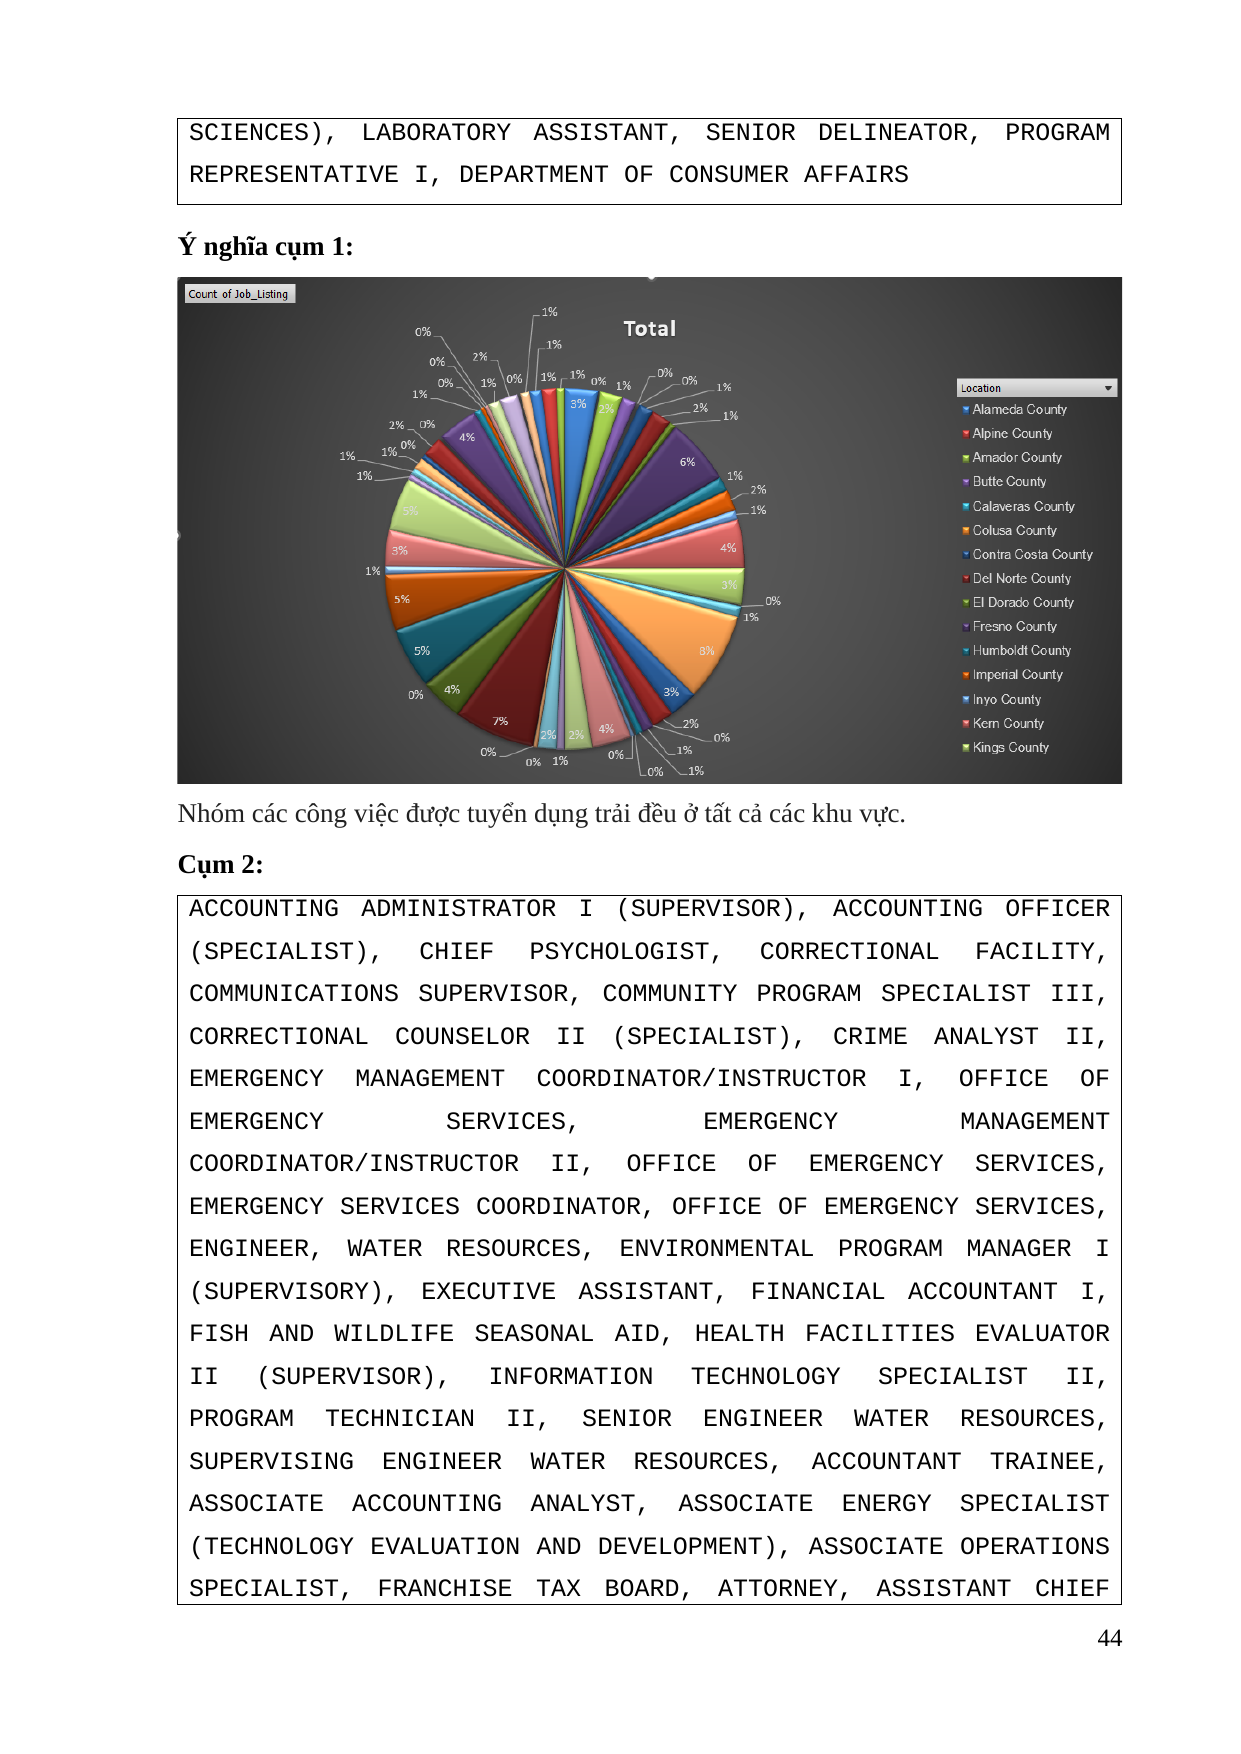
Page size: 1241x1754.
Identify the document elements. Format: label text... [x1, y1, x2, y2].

picture [177, 277, 1123, 784]
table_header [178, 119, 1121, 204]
text Ý nghĩa cụm 1: [177, 230, 1122, 261]
text Nhóm các công việc được tuyển dụng trải đều ở tất cả các khu vực. [177, 797, 1122, 829]
subtitle Cụm 2: [177, 848, 1122, 879]
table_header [178, 896, 1121, 1604]
